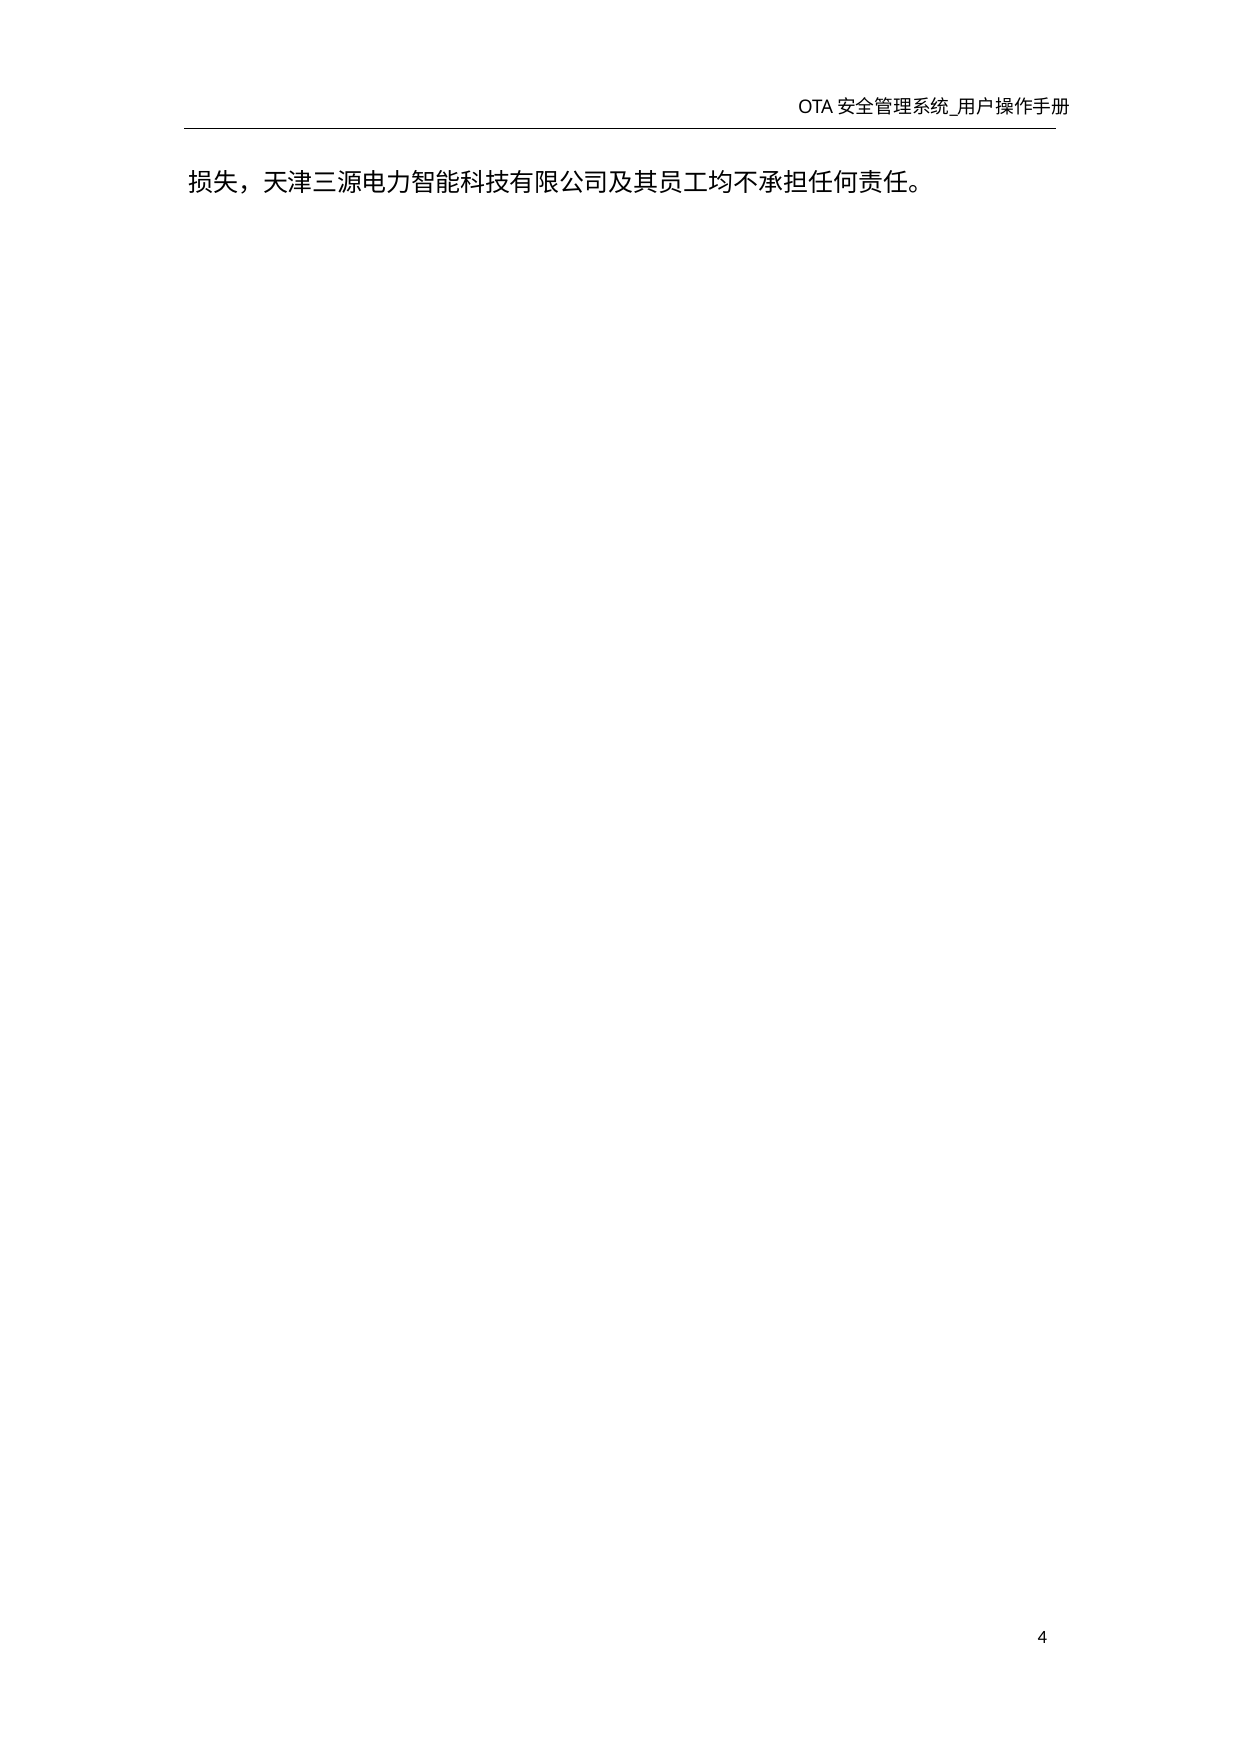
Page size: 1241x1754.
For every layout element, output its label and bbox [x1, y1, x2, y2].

text [188, 148, 1031, 213]
